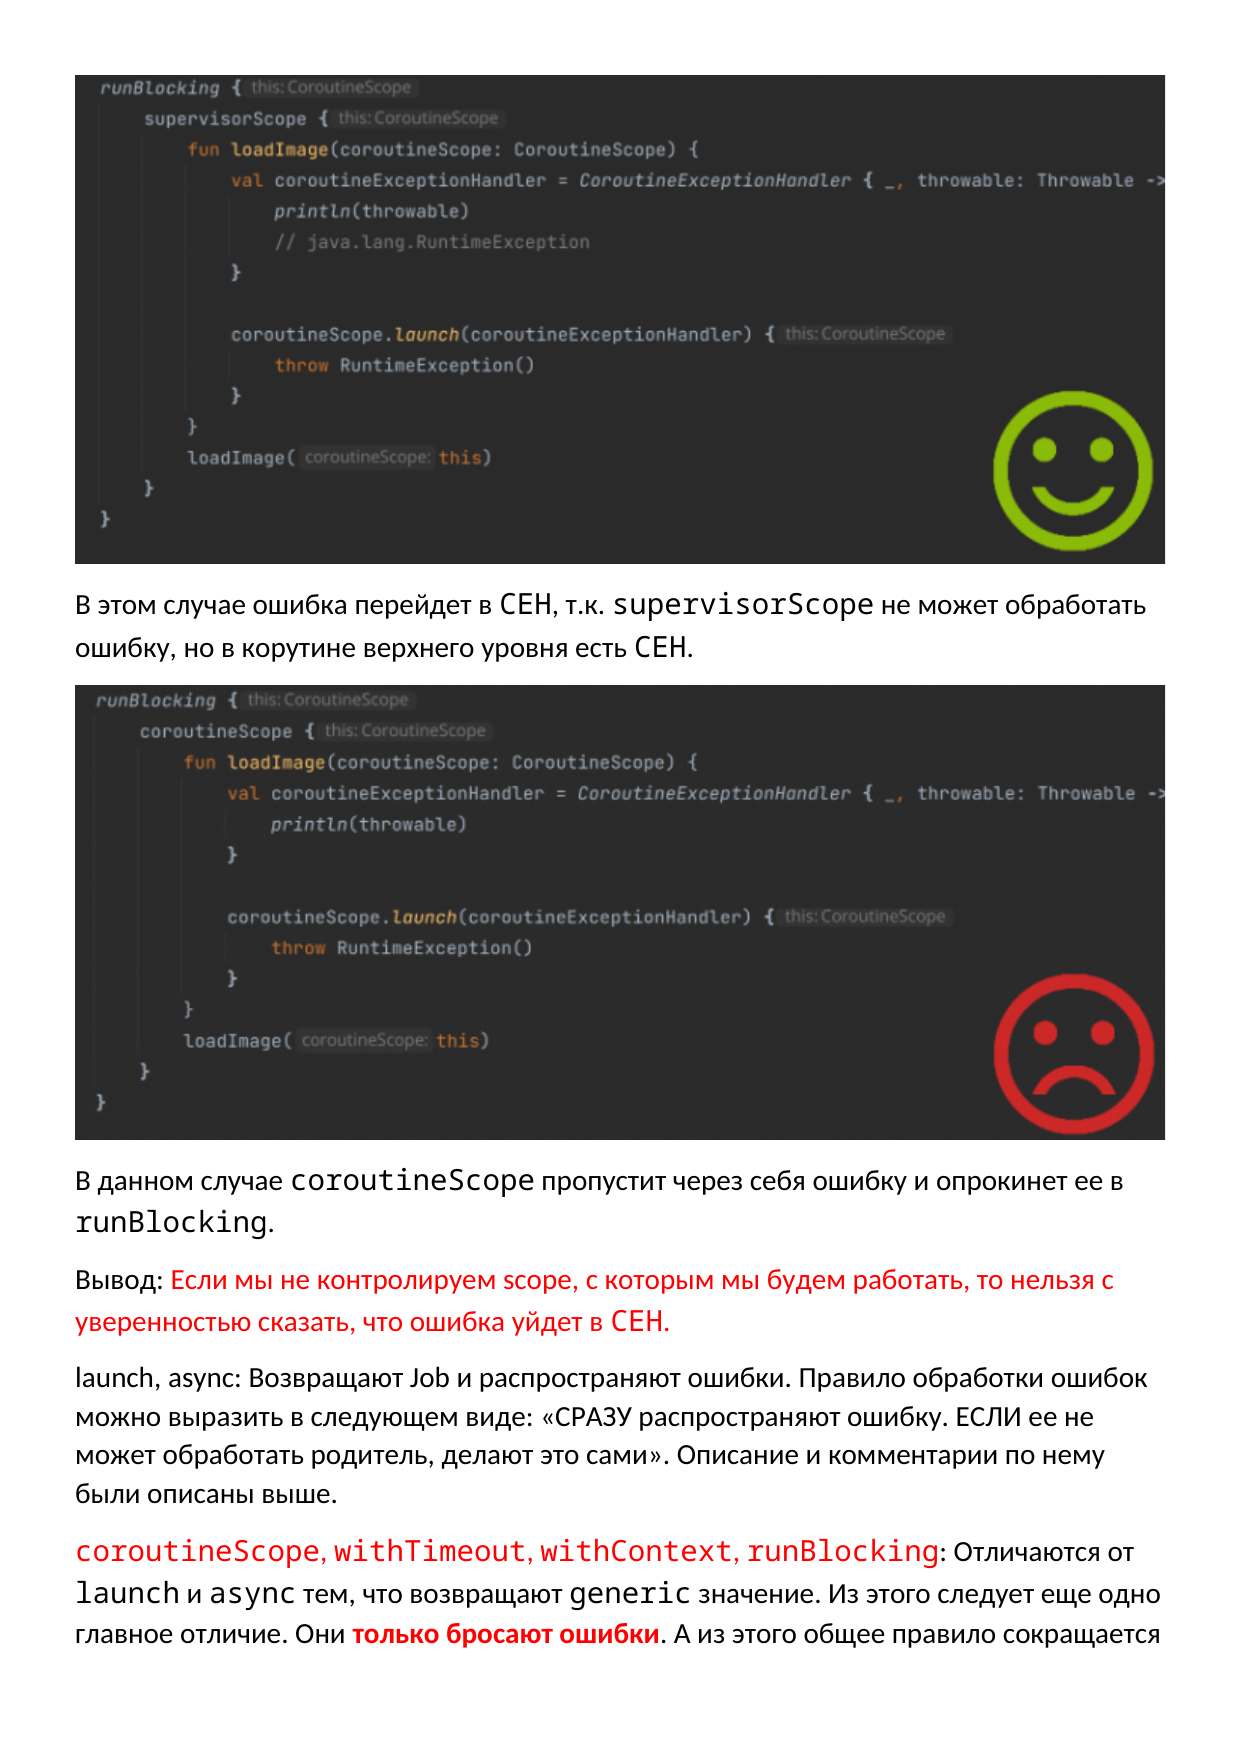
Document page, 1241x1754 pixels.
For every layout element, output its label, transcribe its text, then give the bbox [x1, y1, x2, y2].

text Вывод: Если мы не контролируем scope, с которым мы будем работать, то нельзя с уверенностью сказать, что ошибка уйдет в CEH. [75, 1261, 1165, 1340]
text В этом случае ошибка перейдет в CEH, т.к. supervisorScope не может обработать ошибку, но в корутине верхнего уровня есть CEH. [75, 583, 1165, 666]
text В данном случае coroutineScope пропустит через себя ошибку и опрокинет ее в runBlocking. [75, 1159, 1165, 1241]
picture [75, 685, 1166, 1140]
picture [75, 75, 1166, 564]
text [75, 1530, 1165, 1651]
text launch, async: Возвращают Job и распространяют ошибки. Правило обработки ошибок можно выразить в следующем виде: «СРАЗУ распространяют ошибку. ЕСЛИ ее не может обработать родитель, делают это сами». Описание и комментарии по нему были описаны выше. [75, 1359, 1165, 1510]
